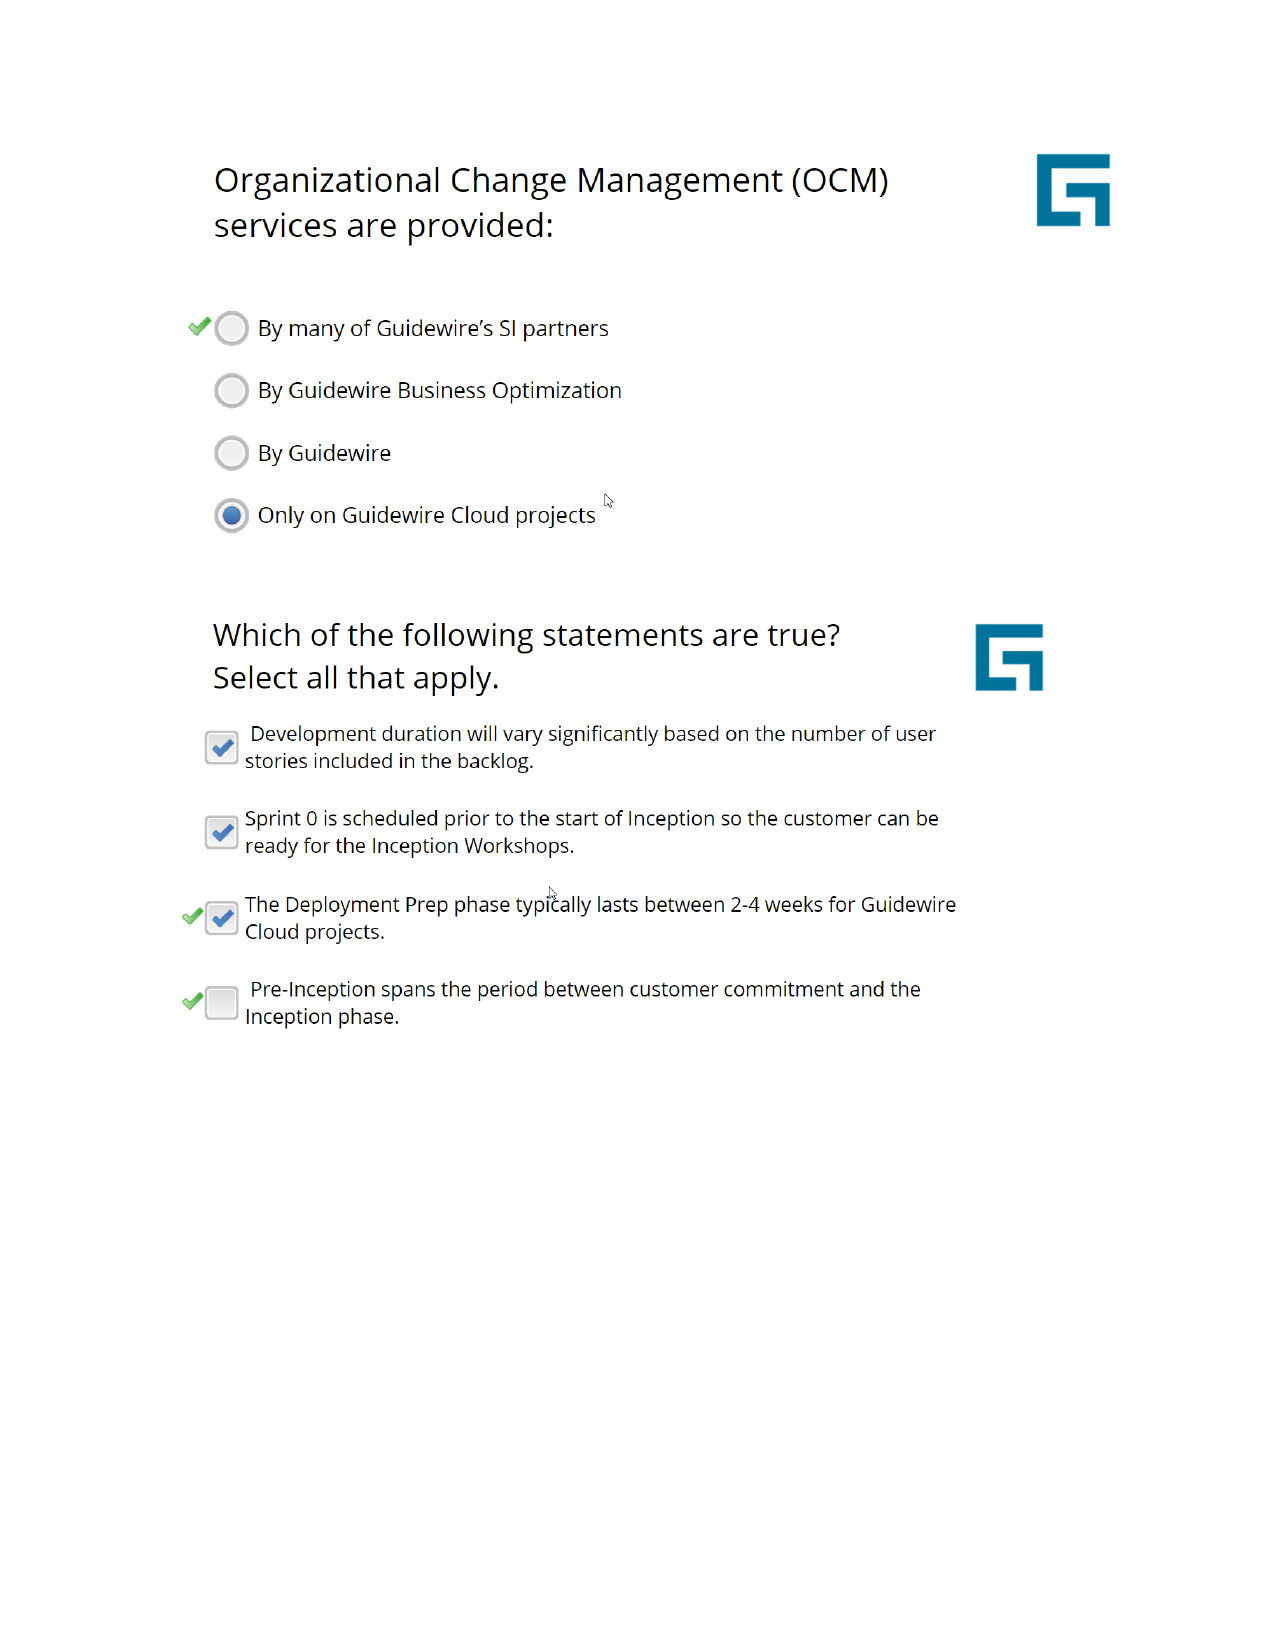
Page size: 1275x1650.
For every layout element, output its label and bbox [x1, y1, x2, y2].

picture [150, 150, 1125, 577]
picture [150, 579, 1125, 1052]
